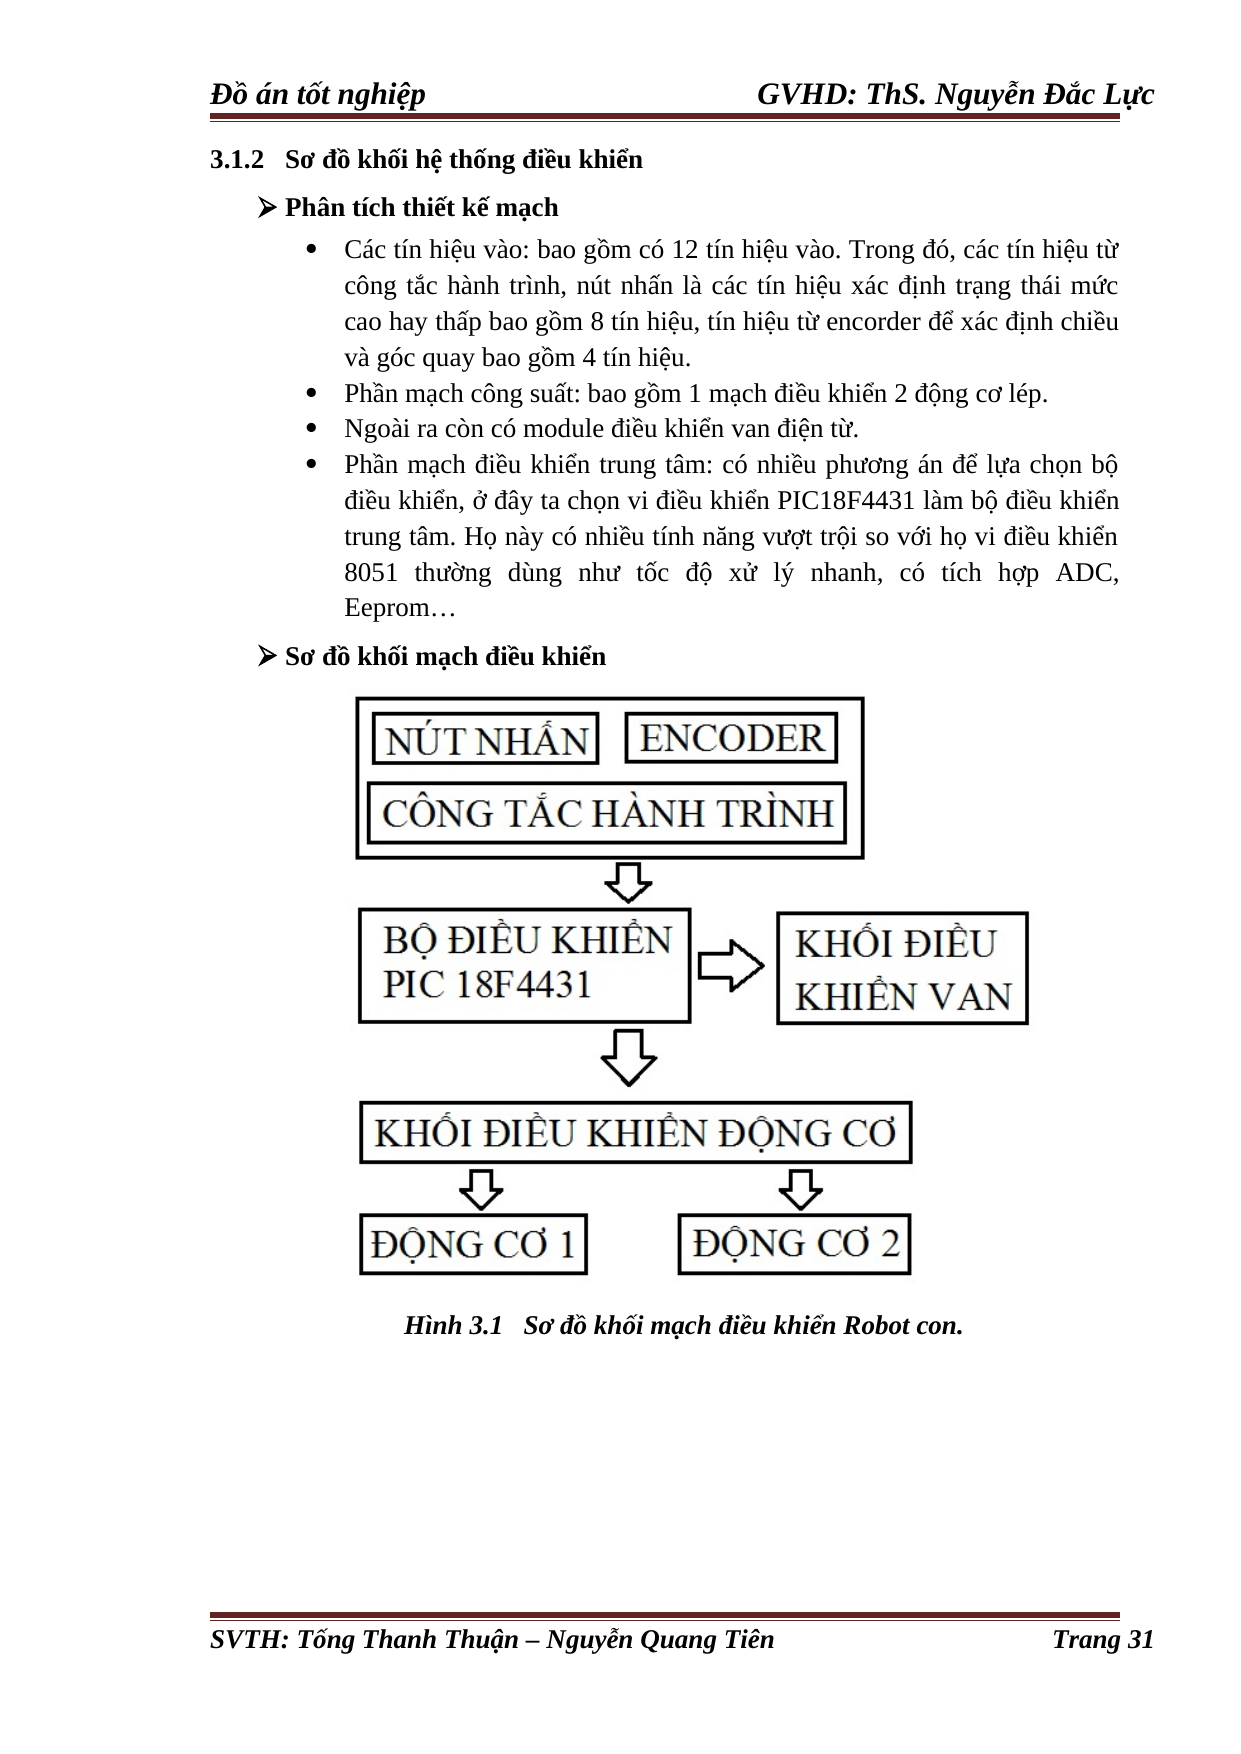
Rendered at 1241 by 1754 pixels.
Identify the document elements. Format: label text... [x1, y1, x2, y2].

picture [319, 688, 1048, 1293]
subtitle 3.1.2 Sơ đồ khối hệ thống điều khiển [210, 143, 1120, 174]
list Sơ đồ khối mạch điều khiển [257, 640, 1120, 671]
list Ngoài ra còn có module điều khiển van điện từ. [307, 413, 1120, 444]
text Hình 3.1 Sơ đồ khối mạch điều khiển Robot con. [247, 1309, 1120, 1341]
list Phần mạch điều khiển trung tâm: có nhiều phương án để lựa chọn bộ điều khiển, ở đây ta chọn vi điều khiển PIC18F4431 làm bộ điều khiển trung tâm. Họ này có nhiều tính năng vượt trội so với họ vi điều khiển 8051 thường dùng như tốc độ xử lý nhanh, có tích hợp ADC, Eeprom… [307, 448, 1120, 623]
list Các tín hiệu vào: bao gồm có 12 tín hiệu vào. Trong đó, các tín hiệu từ công tắc hành trình, nút nhấn là các tín hiệu xác định trạng thái mức cao hay thấp bao gồm 8 tín hiệu, tín hiệu từ encorder để xác định chiều và góc quay bao gồm 4 tín hiệu. [307, 234, 1120, 372]
list Phân tích thiết kế mạch [257, 191, 1120, 223]
list Phần mạch công suất: bao gồm 1 mạch điều khiển 2 động cơ lép. [307, 377, 1120, 408]
